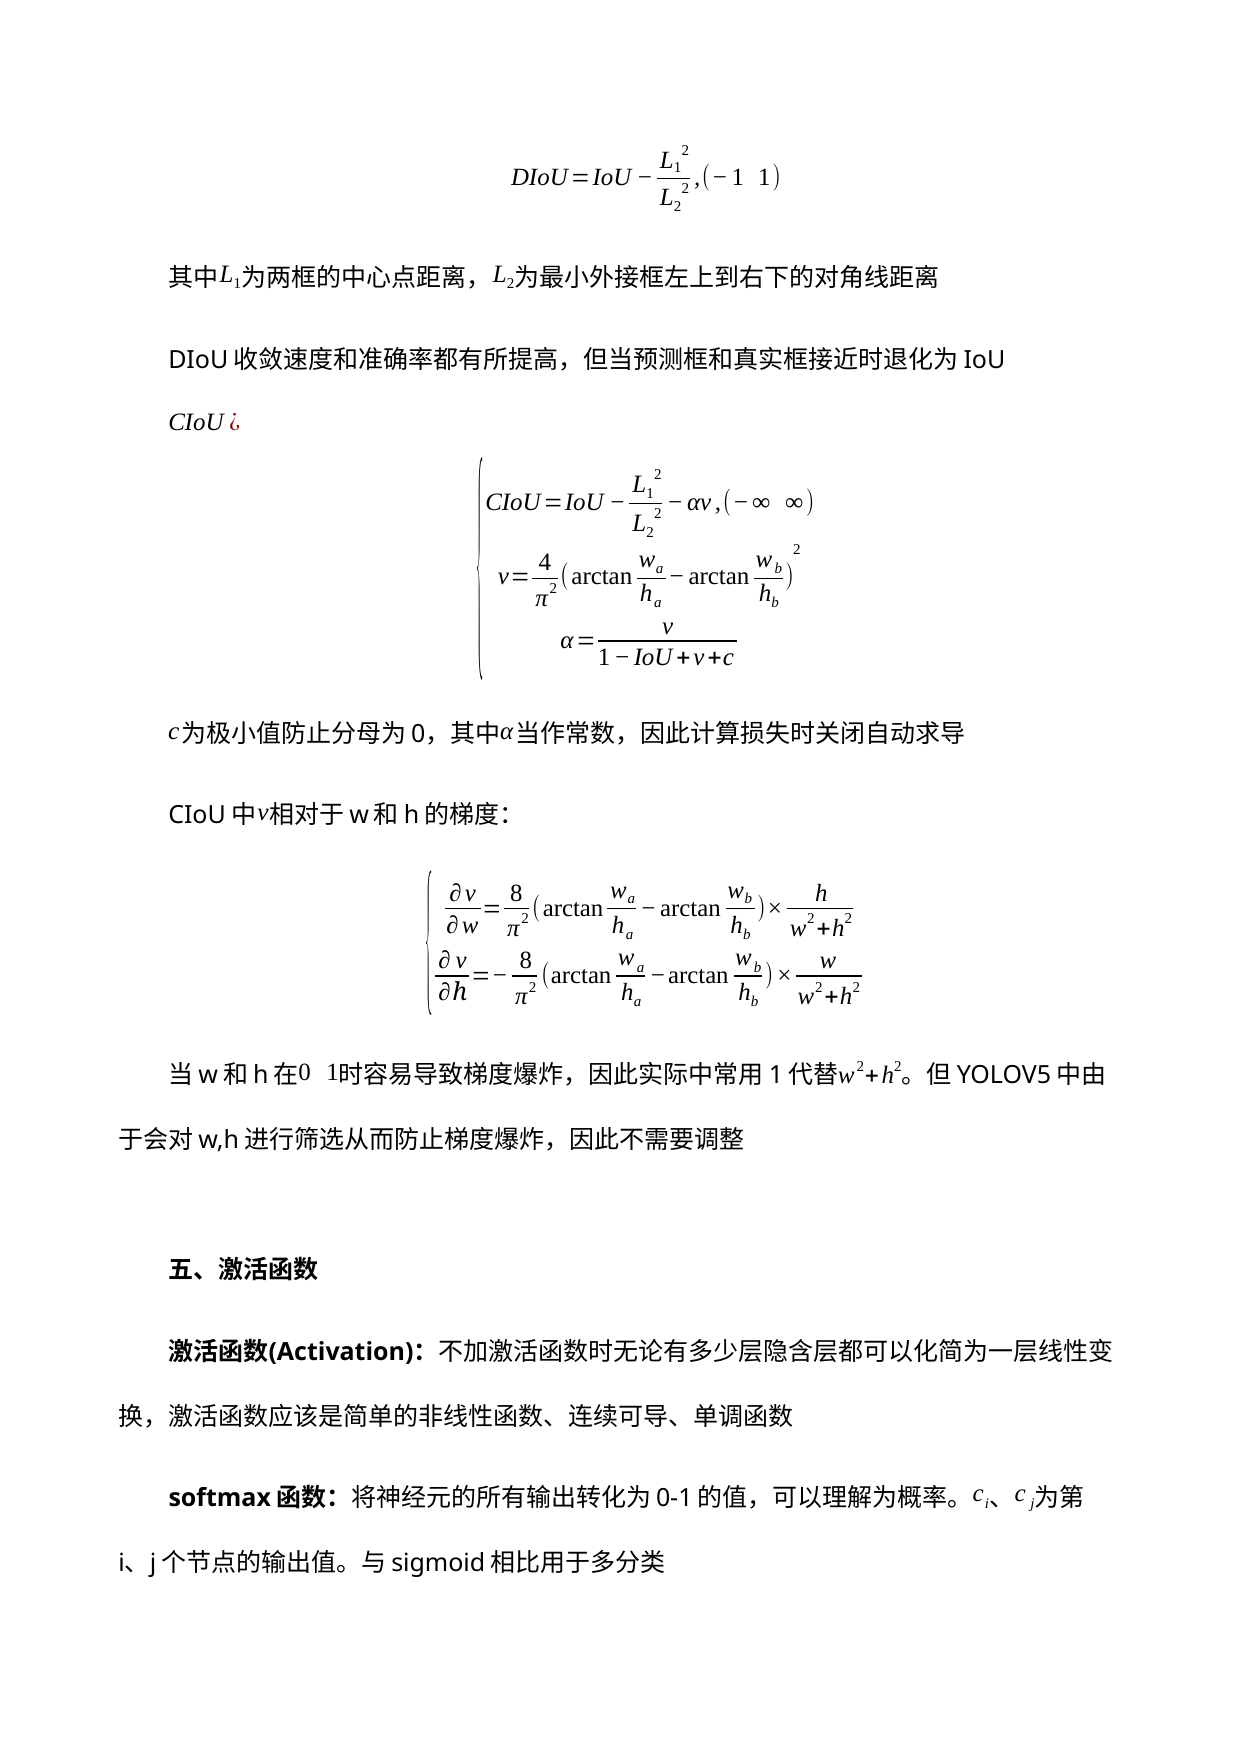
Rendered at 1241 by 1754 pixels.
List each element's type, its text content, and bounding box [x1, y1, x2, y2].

text 激活函数(Activation)：不加激活函数时无论有多少层隐含层都可以化简为一层线性变换，激活函数应该是简单的非线性函数、连续可导、单调函数 [118, 1317, 1122, 1447]
list 五、激活函数 [118, 1236, 1122, 1301]
list DIoU收敛速度和准确率都有所提高，但当预测框和真实框接近时退化为IoU [118, 325, 1122, 390]
list 其中为两框的中心点距离，为最小外接框左上到右下的对角线距离 [118, 243, 1122, 308]
list CIoU中相对于w和h的梯度： [118, 780, 1122, 845]
list 为极小值防止分母为0，其中当作常数，因此计算损失时关闭自动求导 [118, 699, 1122, 764]
list 当w和h在时容易导致梯度爆炸，因此实际中常用1代替。但YOLOV5中由于会对w,h进行筛选从而防止梯度爆炸，因此不需要调整 [118, 1040, 1122, 1170]
text softmax函数：将神经元的所有输出转化为0-1的值，可以理解为概率。、为第i、j个节点的输出值。与sigmoid相比用于多分类 [118, 1463, 1122, 1593]
